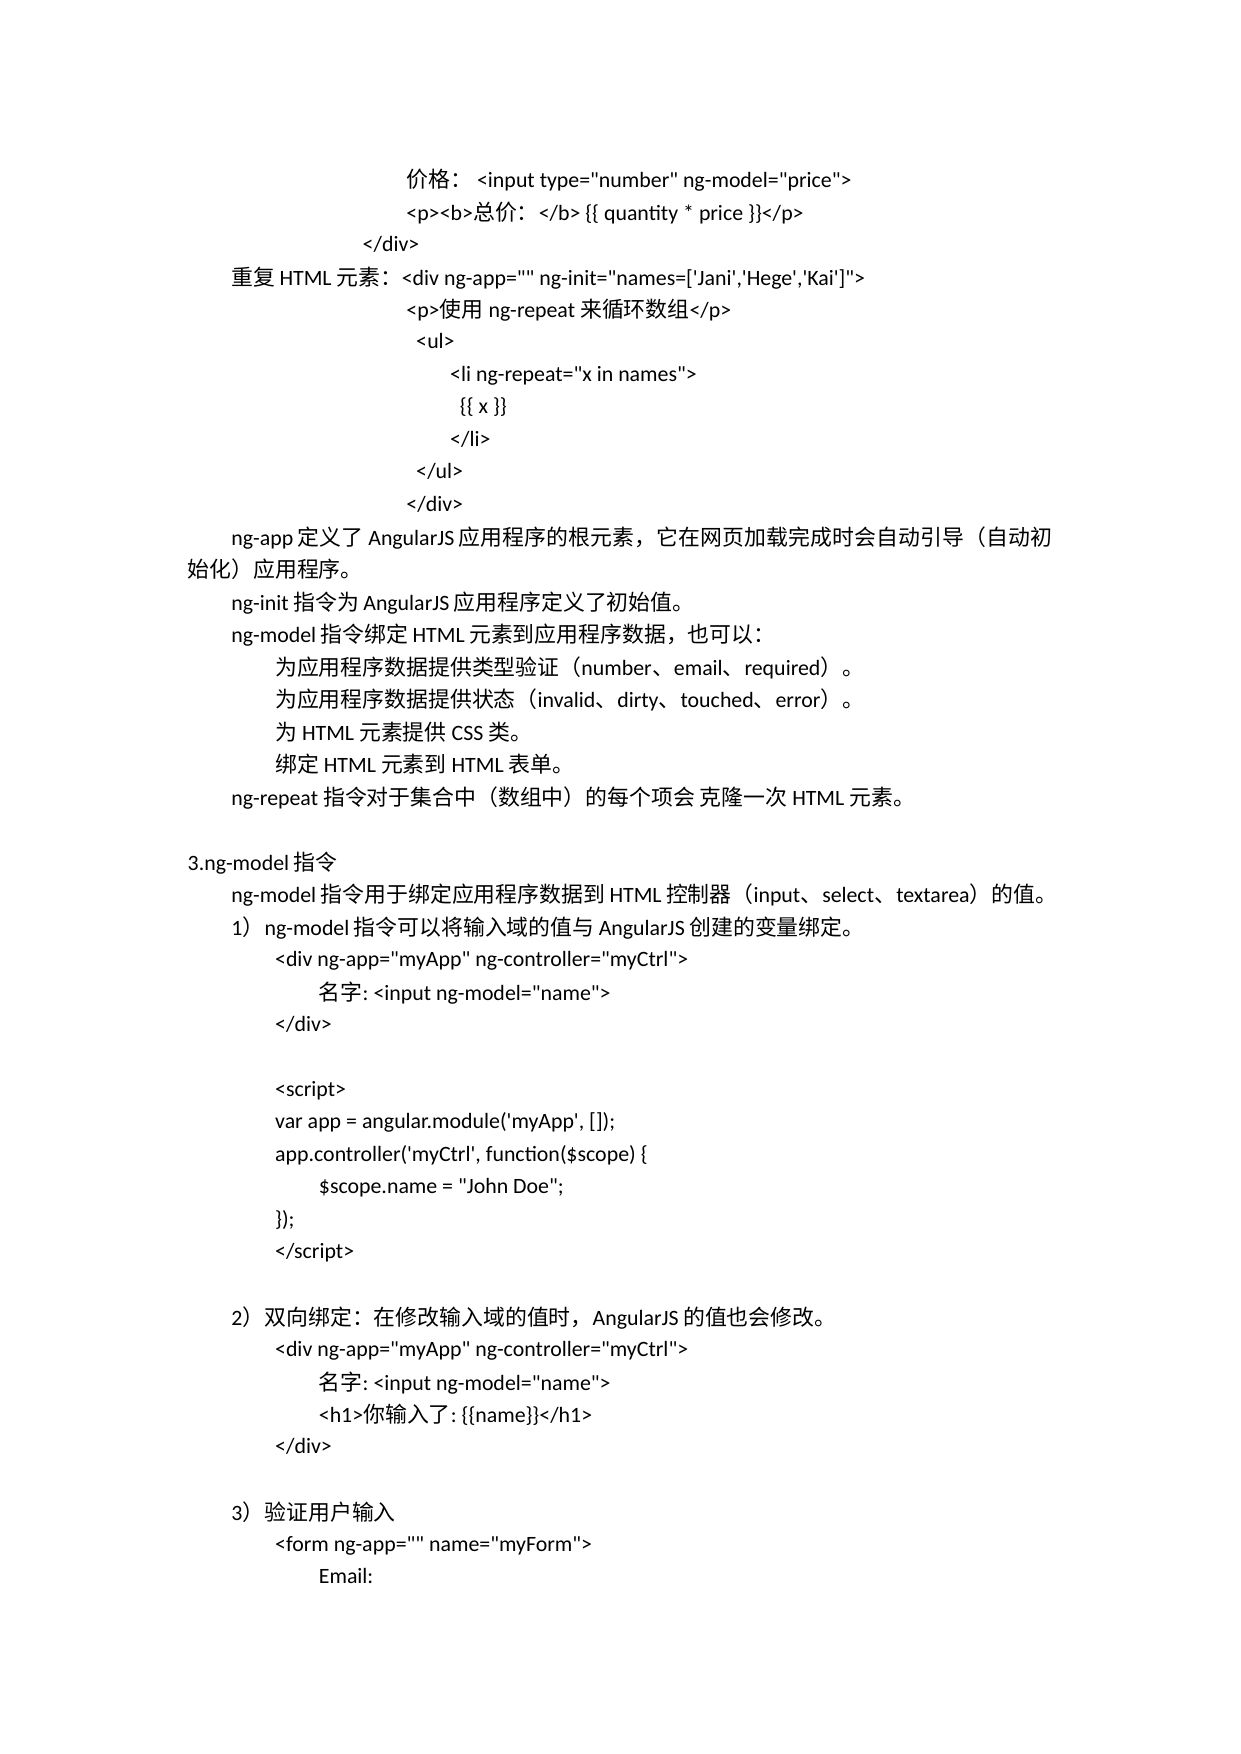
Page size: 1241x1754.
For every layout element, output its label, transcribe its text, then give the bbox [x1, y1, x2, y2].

text <div ng-app="myApp" ng-controller="myCtrl"> [187, 942, 1053, 974]
text Email: [187, 1559, 1053, 1592]
text 绑定 HTML 元素到 HTML 表单。 [187, 747, 1053, 779]
text <script> [187, 1072, 1053, 1104]
text 2）双向绑定：在修改输入域的值时，AngularJS的值也会修改。 [187, 1299, 1053, 1332]
text </div> [187, 1007, 1053, 1039]
text 价格： <input type="number" ng-model="price"> [187, 162, 1053, 194]
text {{ x }} [187, 389, 1053, 422]
text 为应用程序数据提供状态（invalid、dirty、touched、error）。 [187, 682, 1053, 714]
text <p><b>总价：</b> {{ quantity * price }}</p> [187, 194, 1053, 227]
text ng-app定义了AngularJS应用程序的根元素，它在网页加载完成时会自动引导（自动初始化）应用程序。 [187, 519, 1053, 584]
text ng-init指令为AngularJS应用程序定义了初始值。 [187, 584, 1053, 617]
text 3.ng-model指令 [187, 844, 1053, 877]
text 重复HTML元素：<div ng-app="" ng-init="names=['Jani','Hege','Kai']"> [187, 259, 1053, 292]
text <h1>你输入了: {{name}}</h1> [187, 1397, 1053, 1429]
text <div ng-app="myApp" ng-controller="myCtrl"> [187, 1332, 1053, 1364]
text 1）ng-model指令可以将输入域的值与AngularJS创建的变量绑定。 [187, 909, 1053, 942]
text 3）验证用户输入 [187, 1494, 1053, 1527]
text </ul> [187, 454, 1053, 487]
text ng-model指令用于绑定应用程序数据到HTML控制器（input、select、textarea）的值。 [187, 877, 1053, 909]
text var app = angular.module('myApp', []); [187, 1104, 1053, 1137]
text 名字: <input ng-model="name"> [187, 1364, 1053, 1397]
text }); [187, 1202, 1053, 1234]
text 为 HTML 元素提供 CSS 类。 [187, 714, 1053, 747]
text app.controller('myCtrl', function($scope) { [187, 1137, 1053, 1169]
text </div> [187, 487, 1053, 519]
text </div> [187, 227, 1053, 259]
text <p>使用 ng-repeat 来循环数组</p> [187, 292, 1053, 324]
text </div> [187, 1429, 1053, 1462]
text 为应用程序数据提供类型验证（number、email、required）。 [187, 649, 1053, 682]
text <li ng-repeat="x in names"> [187, 357, 1053, 389]
text $scope.name = "John Doe"; [187, 1169, 1053, 1202]
text </script> [187, 1234, 1053, 1267]
text <form ng-app="" name="myForm"> [187, 1527, 1053, 1559]
text ng-repeat 指令对于集合中（数组中）的每个项会 克隆一次 HTML 元素。 [187, 779, 1053, 812]
text <ul> [187, 324, 1053, 357]
text ng-model指令绑定HTML元素到应用程序数据，也可以： [187, 617, 1053, 649]
text </li> [187, 422, 1053, 454]
text 名字: <input ng-model="name"> [187, 974, 1053, 1007]
